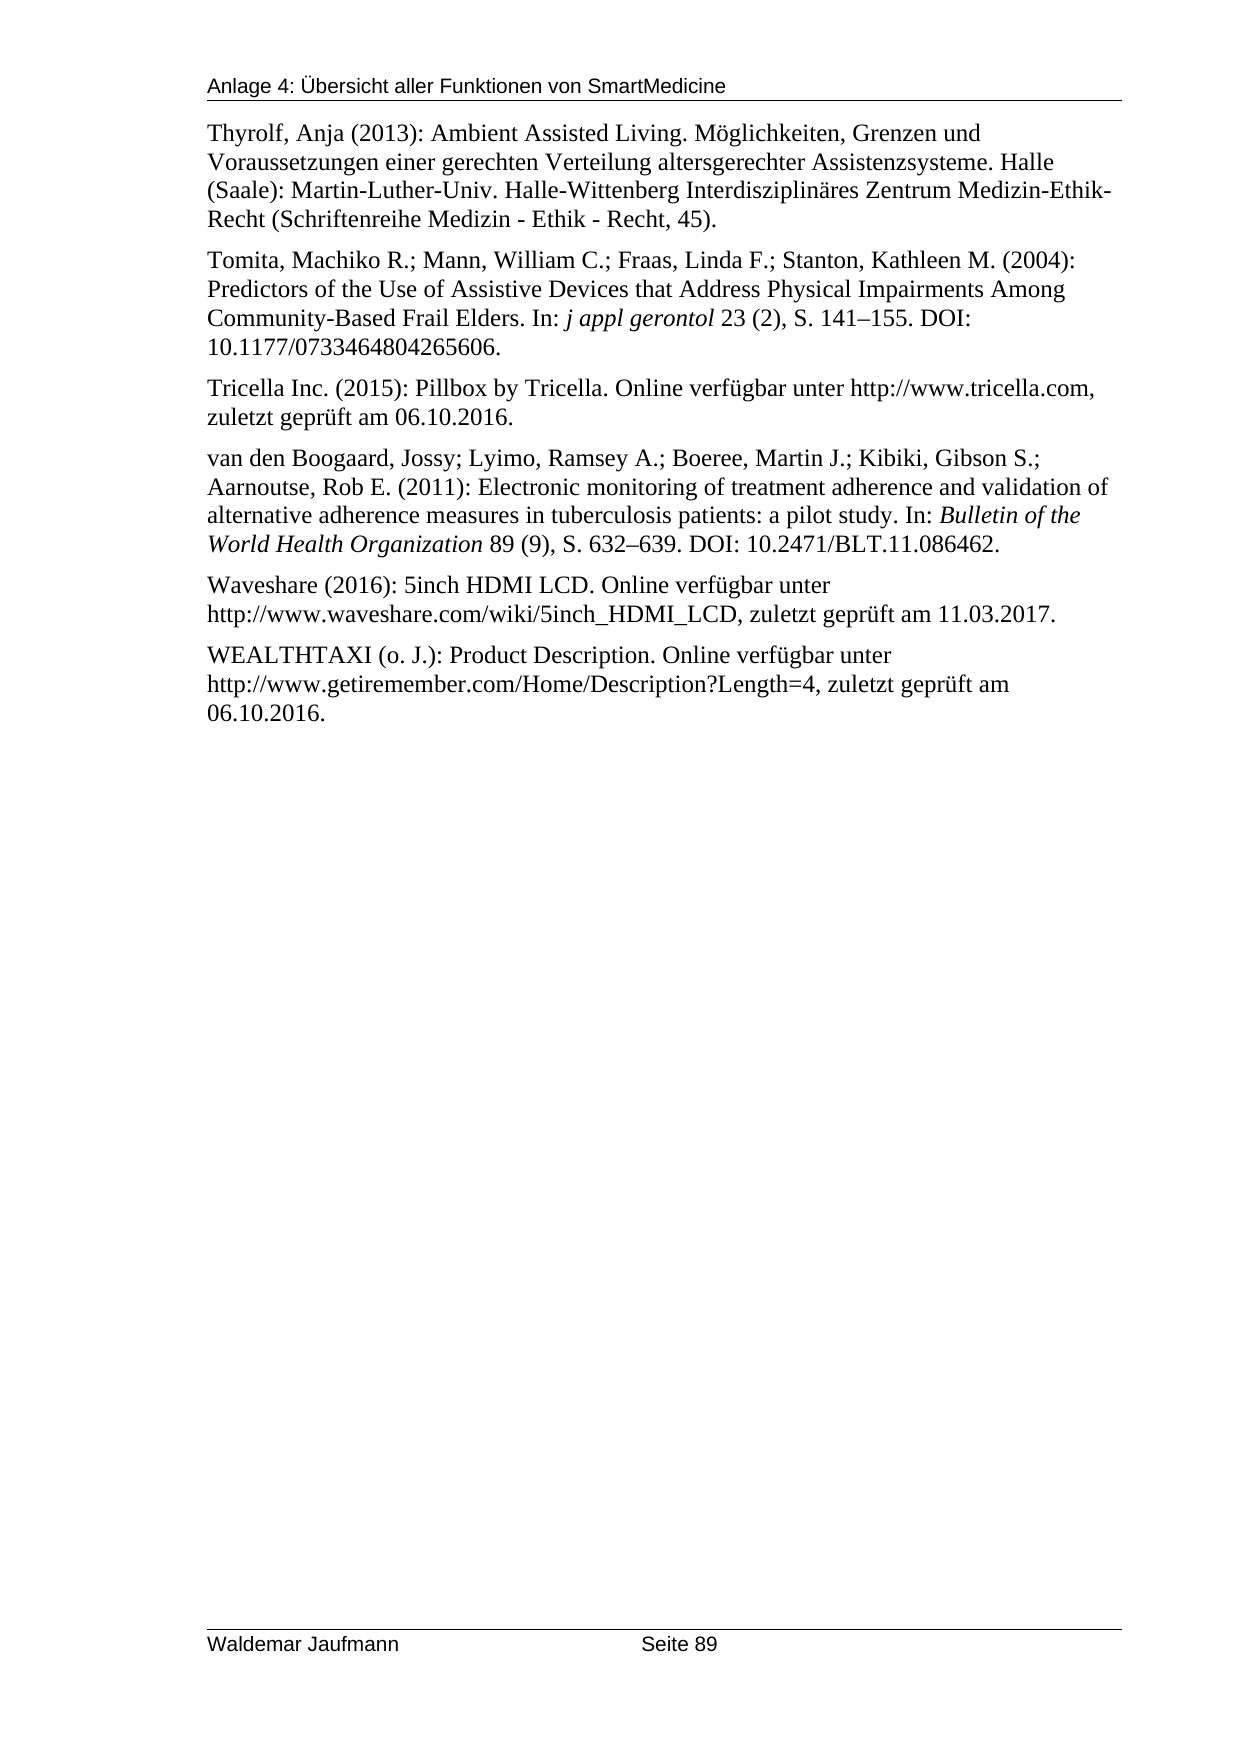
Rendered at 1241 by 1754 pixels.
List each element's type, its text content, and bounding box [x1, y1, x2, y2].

text Tomita, Machiko R.; Mann, William C.; Fraas, Linda F.; Stanton, Kathleen M. (2004): Predictors of the Use of Assistive Devices that Address Physical Impairments Among Community-Based Frail Elders. In: j appl gerontol 23 (2), S. 141–155. DOI: 10.1177/0733464804265606. [207, 246, 1122, 361]
text van den Boogaard, Jossy; Lyimo, Ramsey A.; Boeree, Martin J.; Kibiki, Gibson S.; Aarnoutse, Rob E. (2011): Electronic monitoring of treatment adherence and validation of alternative adherence measures in tuberculosis patients: a pilot study. In: Bulletin of the World Health Organization 89 (9), S. 632–639. DOI: 10.2471/BLT.11.086462. [207, 443, 1122, 558]
text Tricella Inc. (2015): Pillbox by Tricella. Online verfügbar unter http://www.tricella.com, zuletzt geprüft am 06.10.2016. [207, 373, 1122, 431]
text WEALTHTAXI (o. J.): Product Description. Online verfügbar unter http://www.getiremember.com/Home/Description?Length=4, zuletzt geprüft am 06.10.2016. [207, 641, 1122, 727]
text Thyrolf, Anja (2013): Ambient Assisted Living. Möglichkeiten, Grenzen und Voraussetzungen einer gerechten Verteilung altersgerechter Assistenzsysteme. Halle (Saale): Martin-Luther-Univ. Halle-Wittenberg Interdisziplinäres Zentrum Medizin-Ethik-Recht (Schriftenreihe Medizin - Ethik - Recht, 45). [207, 118, 1122, 233]
text Waveshare (2016): 5inch HDMI LCD. Online verfügbar unter http://www.waveshare.com/wiki/5inch_HDMI_LCD, zuletzt geprüft am 11.03.2017. [207, 571, 1122, 628]
